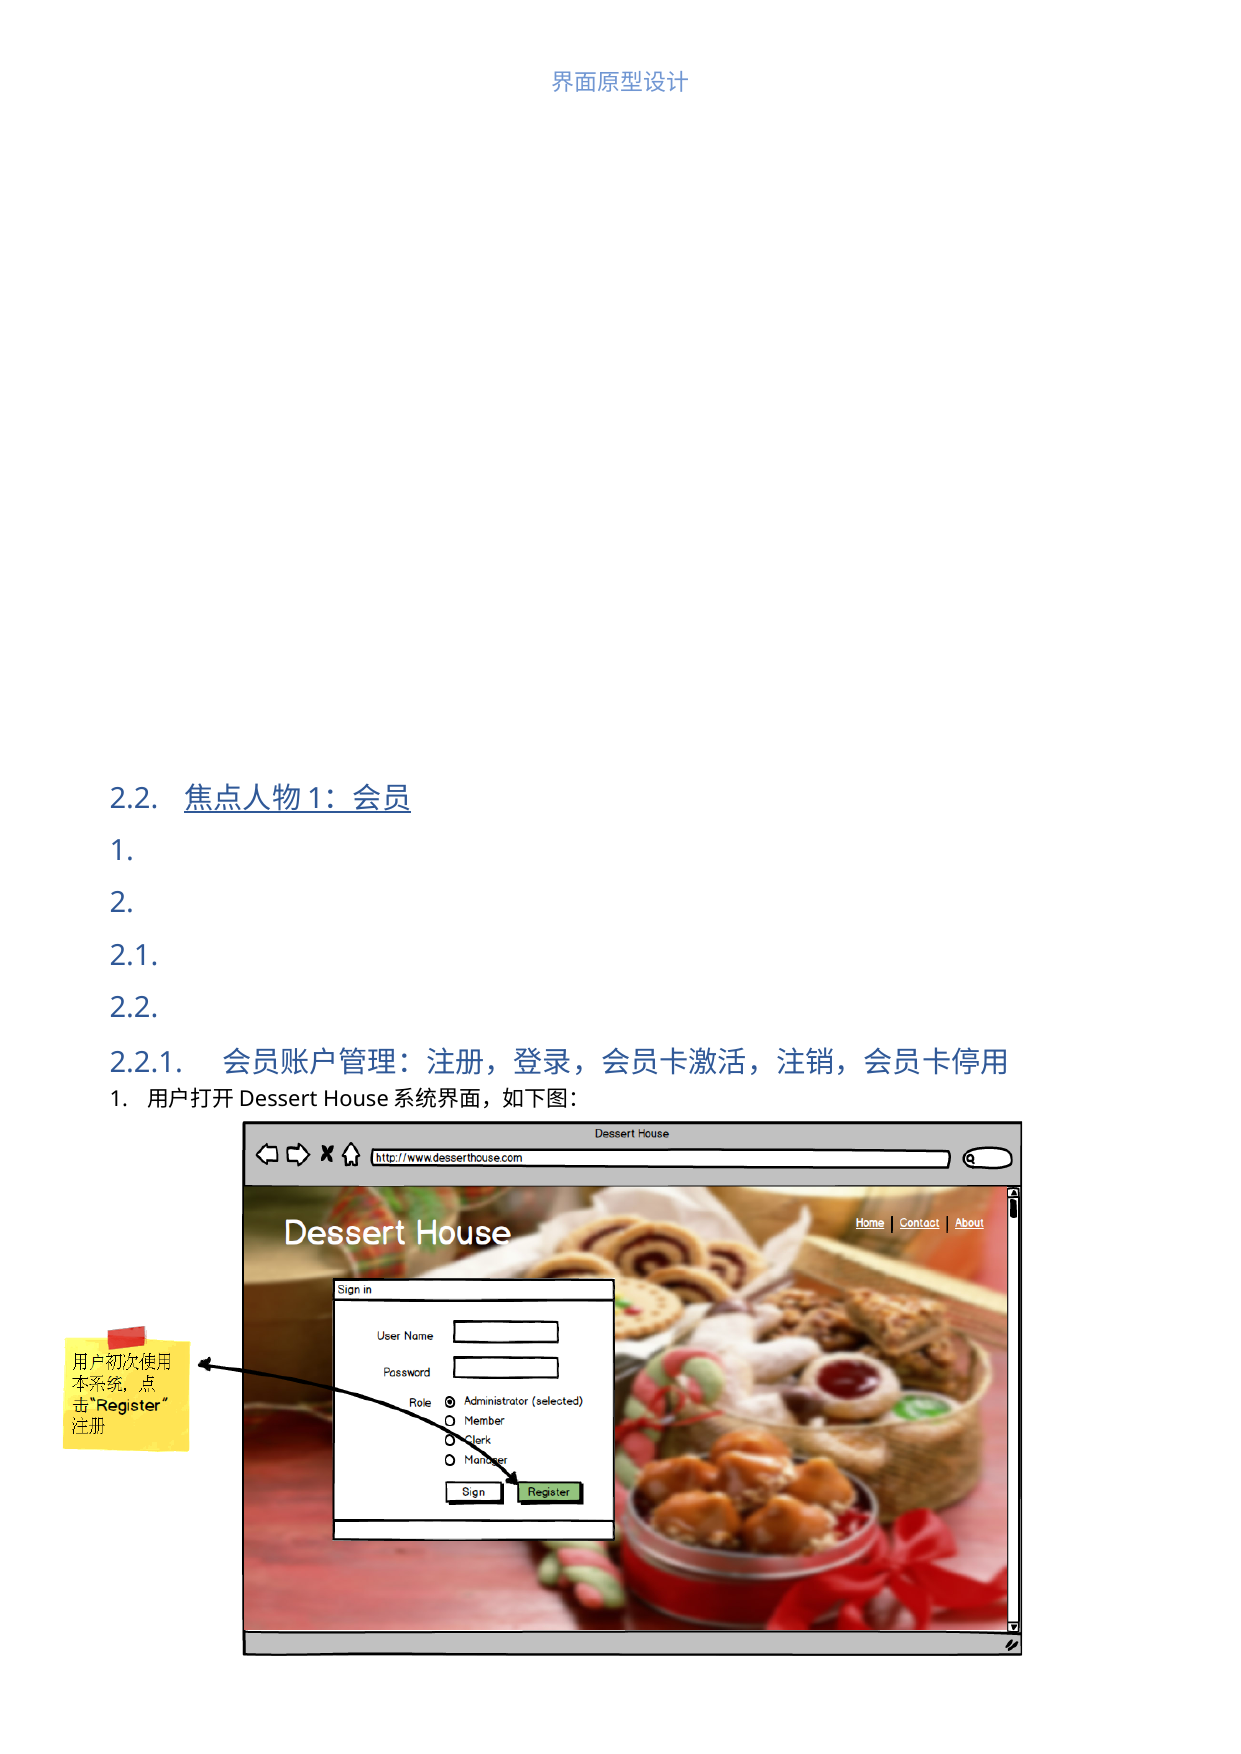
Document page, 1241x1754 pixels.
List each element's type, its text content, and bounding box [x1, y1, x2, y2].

list 用户打开Dessert House系统界面，如下图： [109, 1081, 1131, 1112]
subtitle 会员账户管理：注册，登录，会员卡激活，注销，会员卡停用 [109, 1038, 1131, 1081]
picture [62, 1121, 1023, 1656]
subtitle 焦点人物1：会员 [109, 774, 1131, 817]
